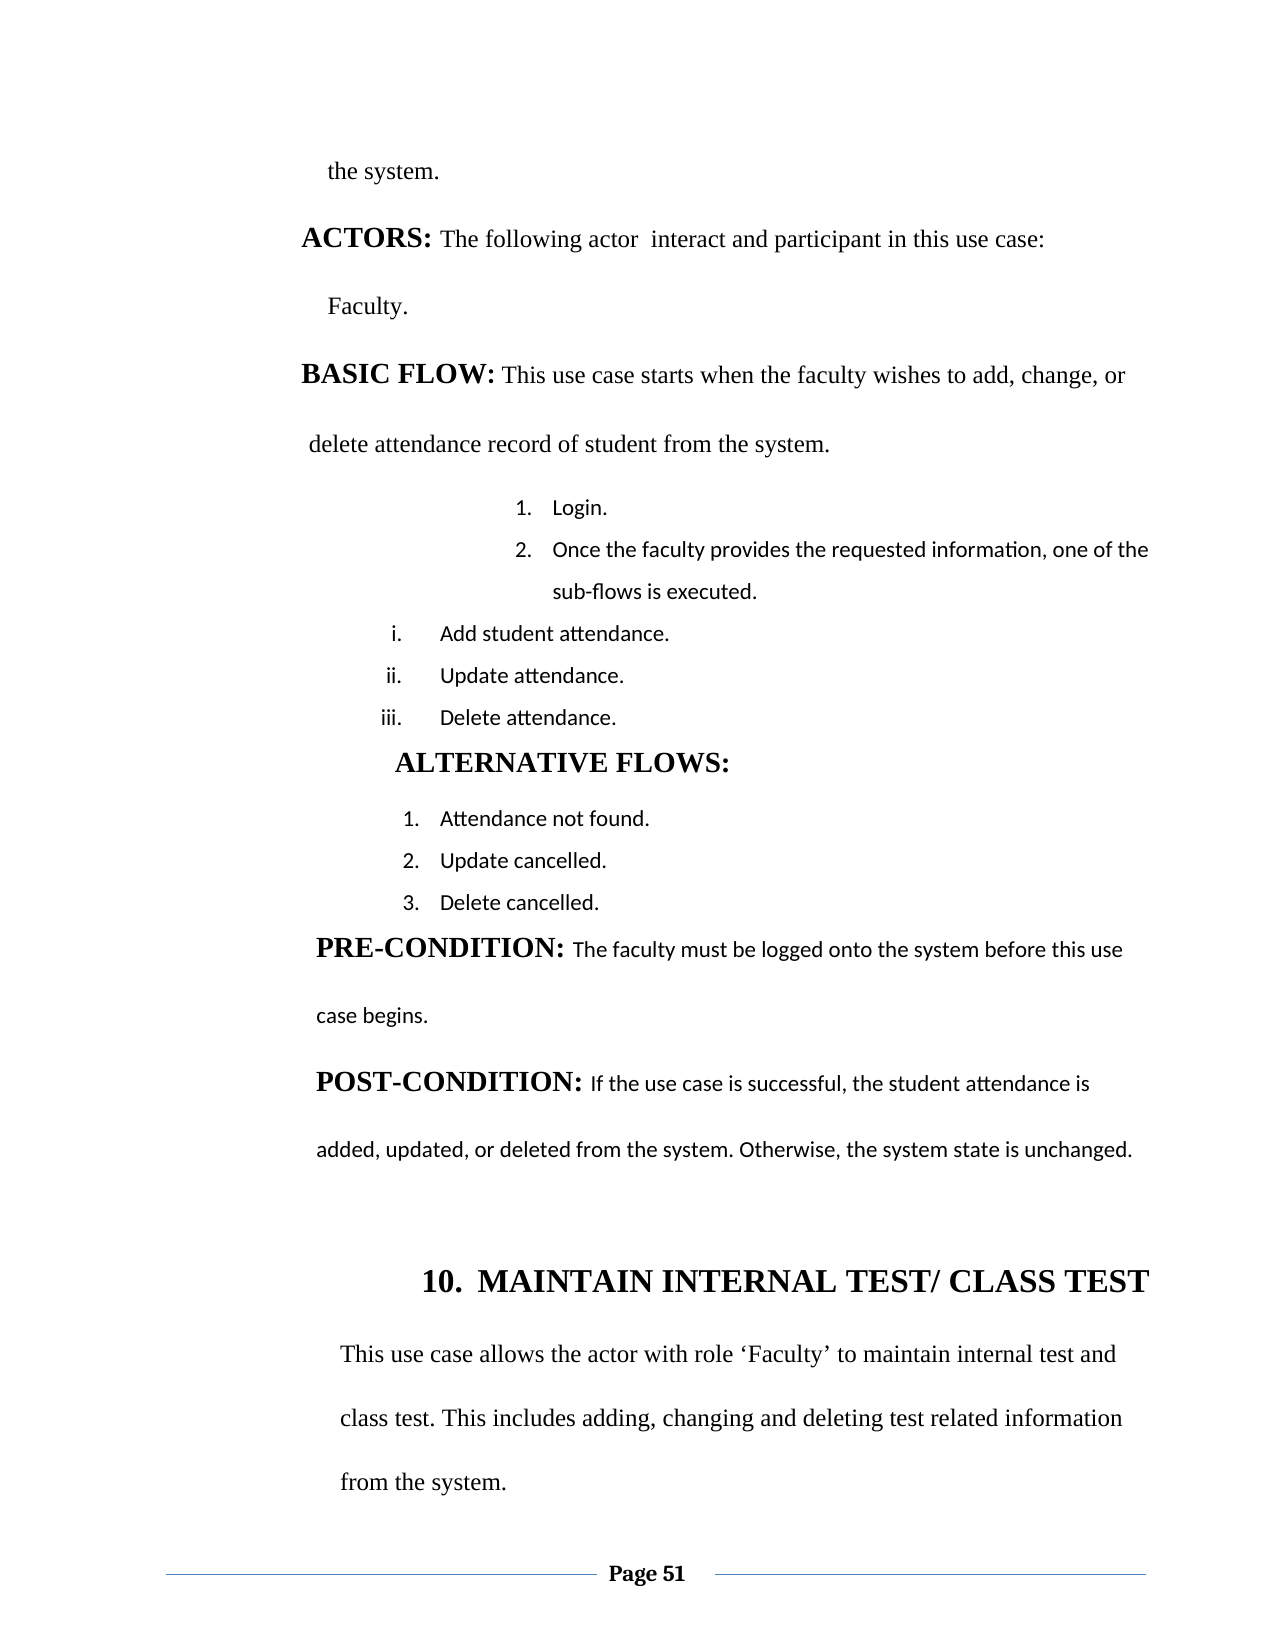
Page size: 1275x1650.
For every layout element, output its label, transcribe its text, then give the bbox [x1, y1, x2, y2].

text This use case allows the actor with role ‘Faculty’ to maintain internal test and [177, 1339, 1157, 1368]
text ALTERNATIVE FLOWS: [252, 745, 1157, 778]
list Attendance not found. [402, 804, 1157, 832]
list Update attendance. [402, 661, 1157, 689]
text case begins. [177, 1001, 1157, 1029]
list Login. [515, 493, 1157, 521]
text PRE-CONDITION: The faculty must be logged onto the system before this use [177, 930, 1157, 964]
list Once the faculty provides the requested information, one of the sub-flows is executed. [515, 535, 1157, 605]
text the system. [177, 156, 1157, 184]
list Add student attendance. [402, 619, 1157, 647]
text ACTORS: The following actor interact and participant in this use case: [177, 220, 1157, 253]
text from the system. [177, 1467, 1157, 1496]
text BASIC FLOW: This use case starts when the faculty wishes to add, change, or [177, 355, 1157, 390]
text delete attendance record of student from the system. [177, 429, 1157, 458]
text Faculty. [177, 291, 1157, 319]
list Delete attendance. [402, 703, 1157, 731]
list Update cancelled. [402, 846, 1157, 874]
text added, updated, or deleted from the system. Otherwise, the system state is unchanged. [177, 1135, 1157, 1163]
text POST-CONDITION: If the use case is successful, the student attendance is [177, 1064, 1157, 1098]
text class test. This includes adding, changing and deleting test related information [177, 1403, 1157, 1432]
list MAINTAIN INTERNAL TEST/ CLASS TEST [421, 1261, 1157, 1299]
list Delete cancelled. [402, 888, 1157, 916]
